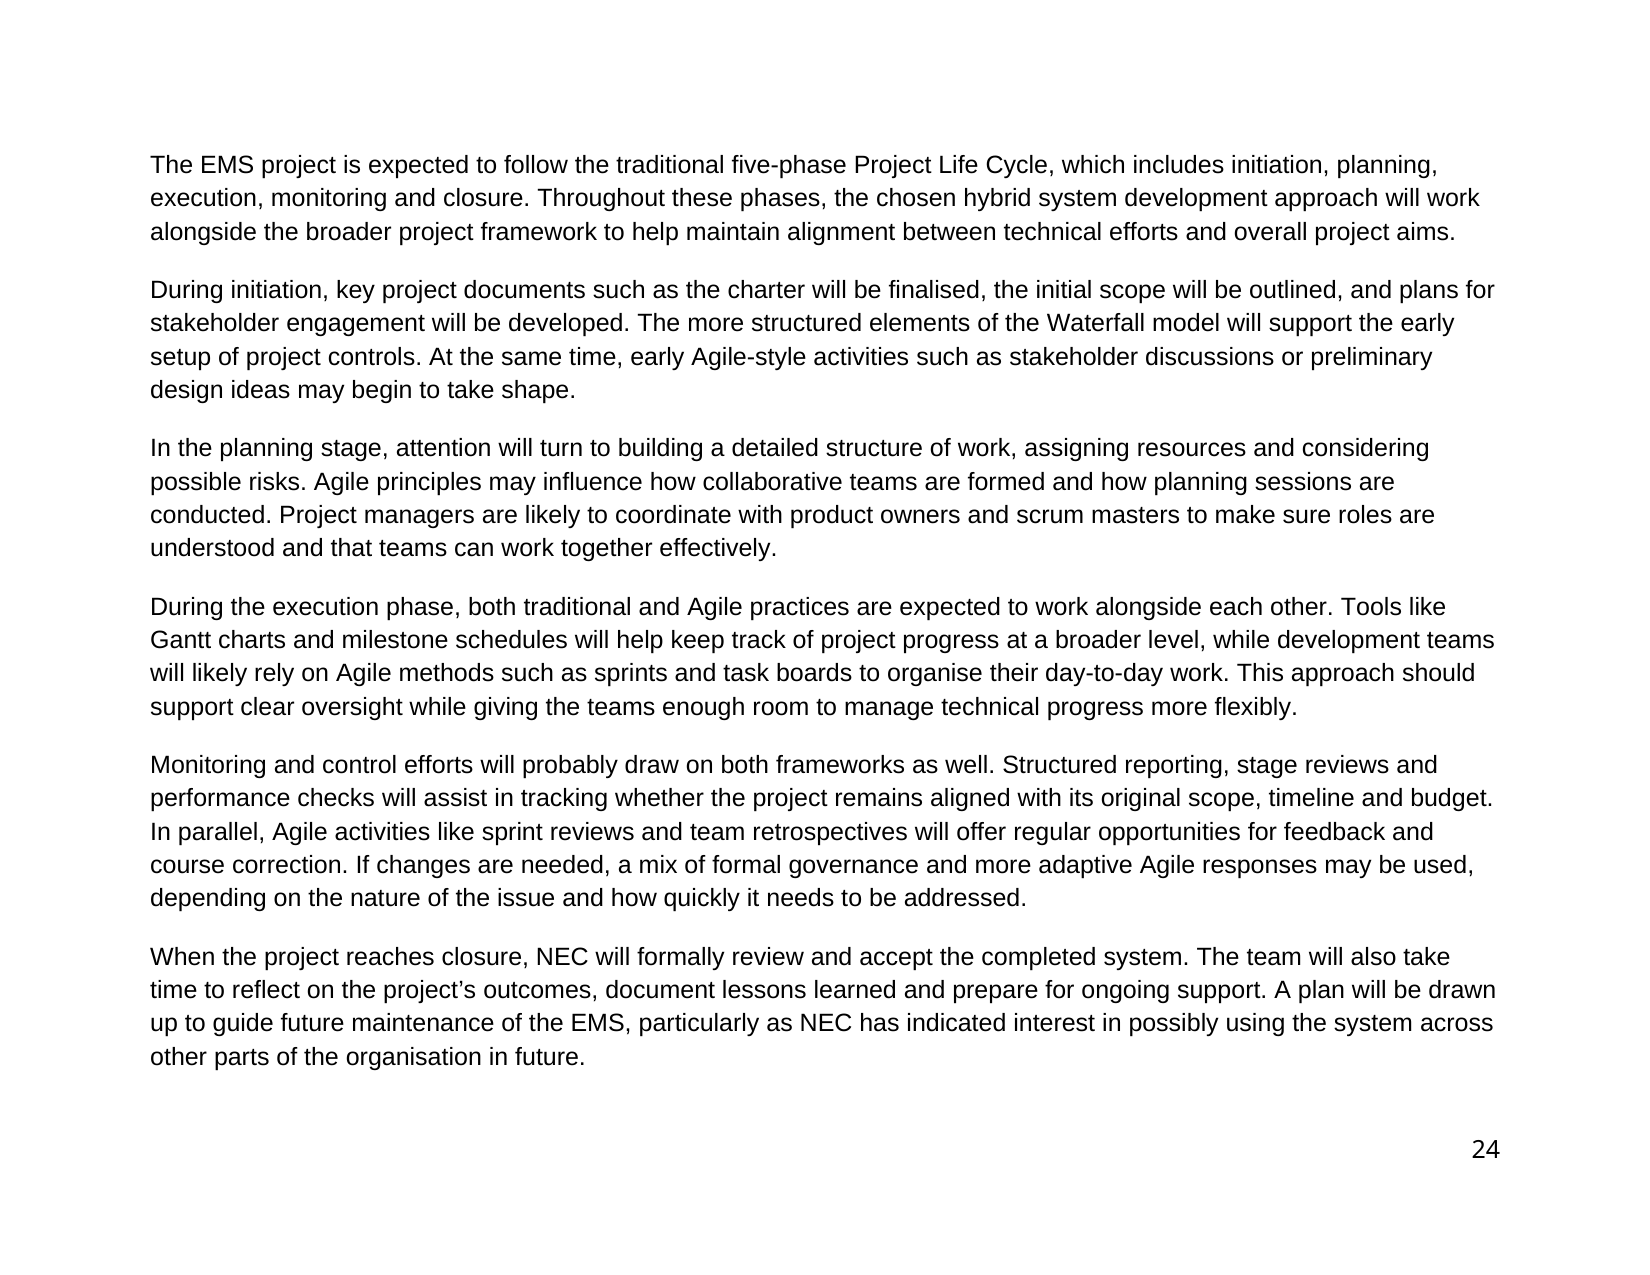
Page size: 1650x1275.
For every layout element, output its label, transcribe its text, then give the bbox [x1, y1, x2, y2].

text When the project reaches closure, NEC will formally review and accept the completed system. The team will also take time to reflect on the project’s outcomes, document lessons learned and prepare for ongoing support. A plan will be drawn up to guide future maintenance of the EMS, particularly as NEC has indicated interest in possibly using the system across other parts of the organisation in future. [150, 942, 1500, 1070]
text Monitoring and control efforts will probably draw on both frameworks as well. Structured reporting, stage reviews and performance checks will assist in tracking whether the project remains aligned with its original scope, timeline and budget. In parallel, Agile activities like sprint reviews and team retrospectives will offer regular opportunities for feedback and course correction. If changes are needed, a mix of formal governance and more adaptive Agile responses may be used, depending on the nature of the issue and how quickly it needs to be addressed. [150, 750, 1500, 912]
text The EMS project is expected to follow the traditional five-phase Project Life Cycle, which includes initiation, planning, execution, monitoring and closure. Throughout these phases, the chosen hybrid system development approach will work alongside the broader project framework to help maintain alignment between technical efforts and overall project aims. [150, 150, 1500, 245]
text During initiation, key project documents such as the charter will be finalised, the initial scope will be outlined, and plans for stakeholder engagement will be developed. The more structured elements of the Waterfall model will support the early setup of project controls. At the same time, early Agile-style activities such as stakeholder discussions or preliminary design ideas may begin to take shape. [150, 275, 1500, 404]
text During the execution phase, both traditional and Agile practices are expected to work alongside each other. Tools like Gantt charts and milestone schedules will help keep track of project progress at a broader level, while development teams will likely rely on Agile methods such as sprints and task boards to organise their day-to-day work. This approach should support clear oversight while giving the teams enough room to manage technical progress more flexibly. [150, 592, 1500, 720]
text In the planning stage, attention will turn to building a detailed structure of work, assigning resources and considering possible risks. Agile principles may influence how collaborative teams are formed and how planning sessions are conducted. Project managers are likely to coordinate with product owners and scrum masters to make sure roles are understood and that teams can work together effectively. [150, 433, 1500, 562]
